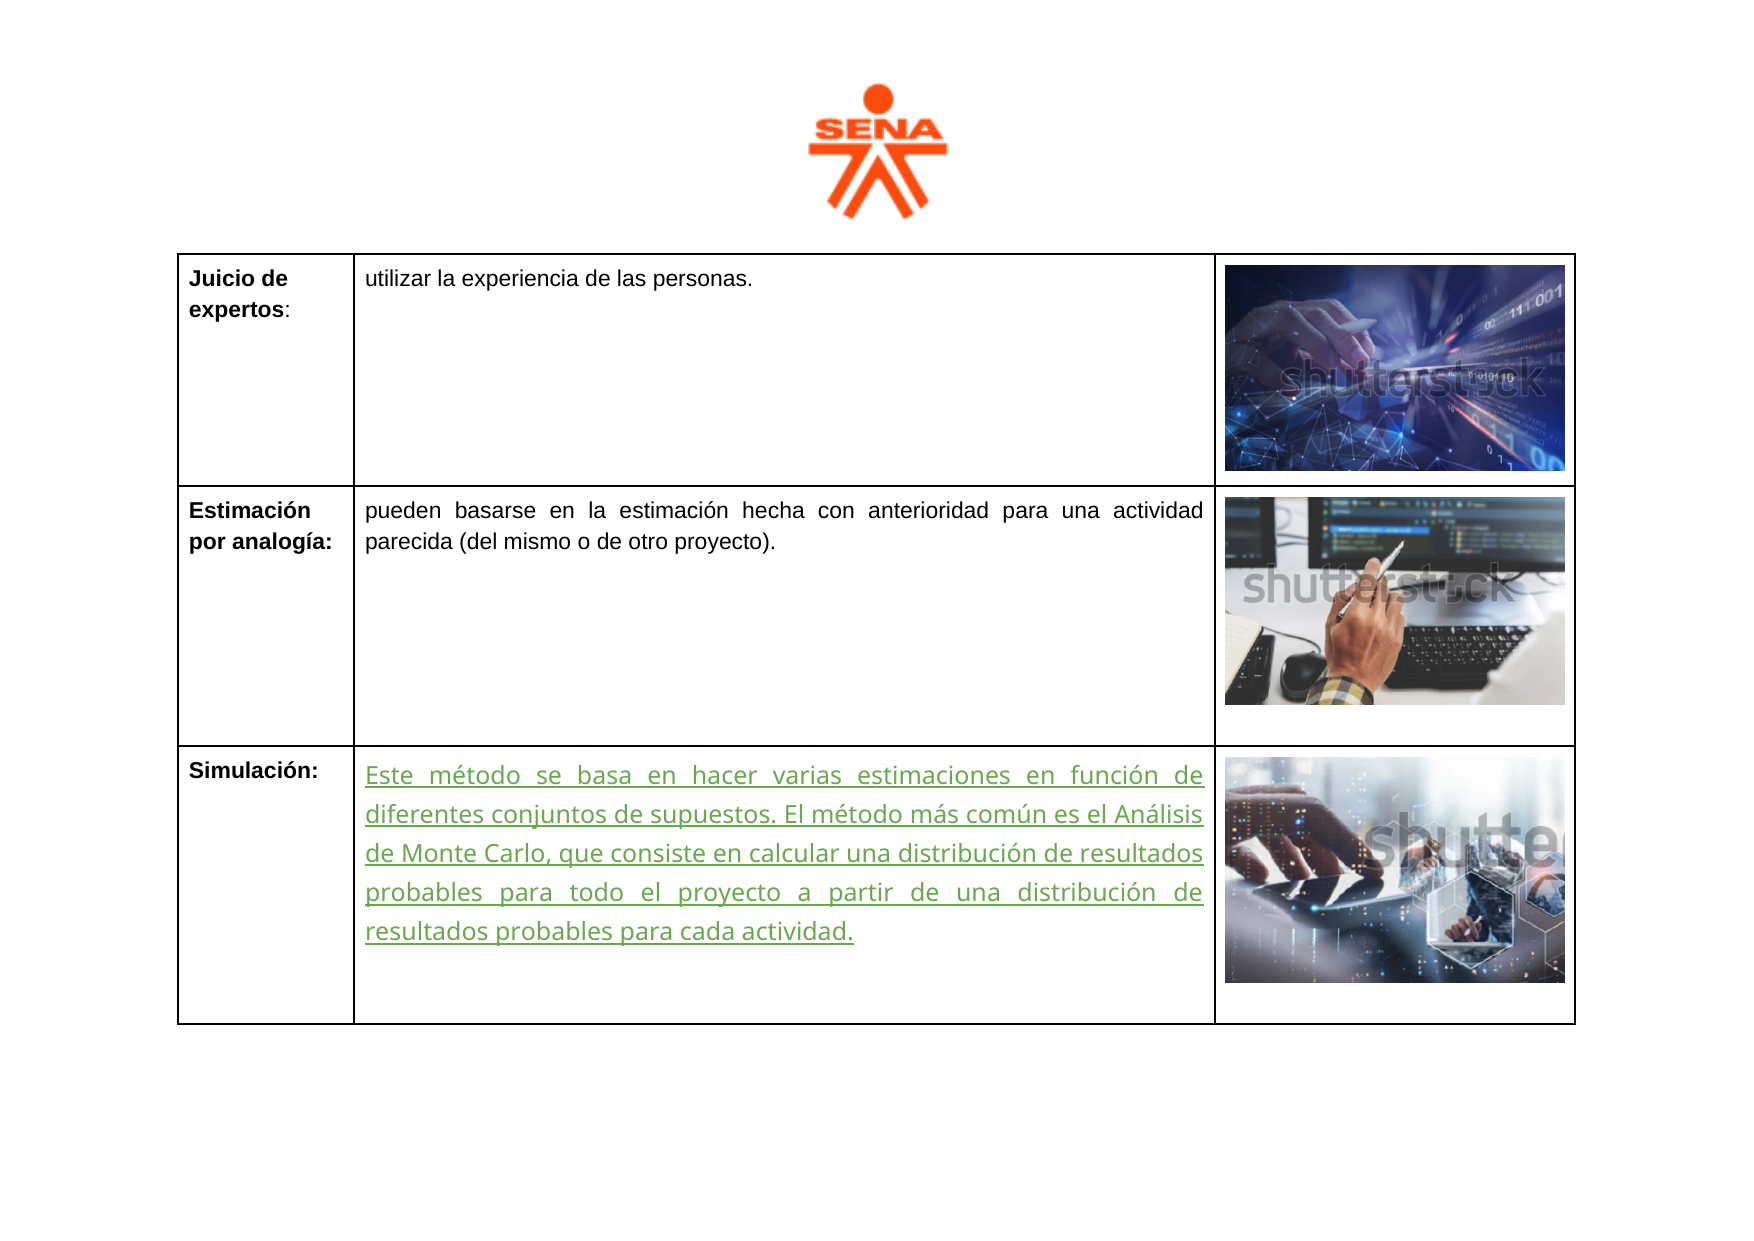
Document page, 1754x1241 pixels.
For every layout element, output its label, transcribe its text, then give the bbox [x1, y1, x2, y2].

picture [1225, 757, 1565, 983]
picture [796, 75, 958, 227]
table_cell [1216, 747, 1574, 1023]
table_cell Este método se basa en hacer varias estimaciones en función de diferentes conjuntos de supuestos. El método más común es el Análisis de Monte Carlo, que consiste en calcular una distribución de resultados probables para todo el proyecto a partir de una distribución de resultados probables para cada actividad. [355, 747, 1214, 1023]
table_cell Simulación: [179, 747, 353, 1023]
table_cell Estimación por analogía: [179, 487, 353, 745]
table_cell [1216, 255, 1574, 485]
picture [1225, 265, 1565, 471]
table_cell pueden basarse en la estimación hecha con anterioridad para una actividad parecida (del mismo o de otro proyecto). [355, 487, 1214, 745]
picture [1225, 497, 1565, 705]
table_cell [1216, 487, 1574, 745]
table_cell utilizar la experiencia de las personas. [355, 255, 1214, 485]
table_cell Juicio de expertos: [179, 255, 353, 485]
